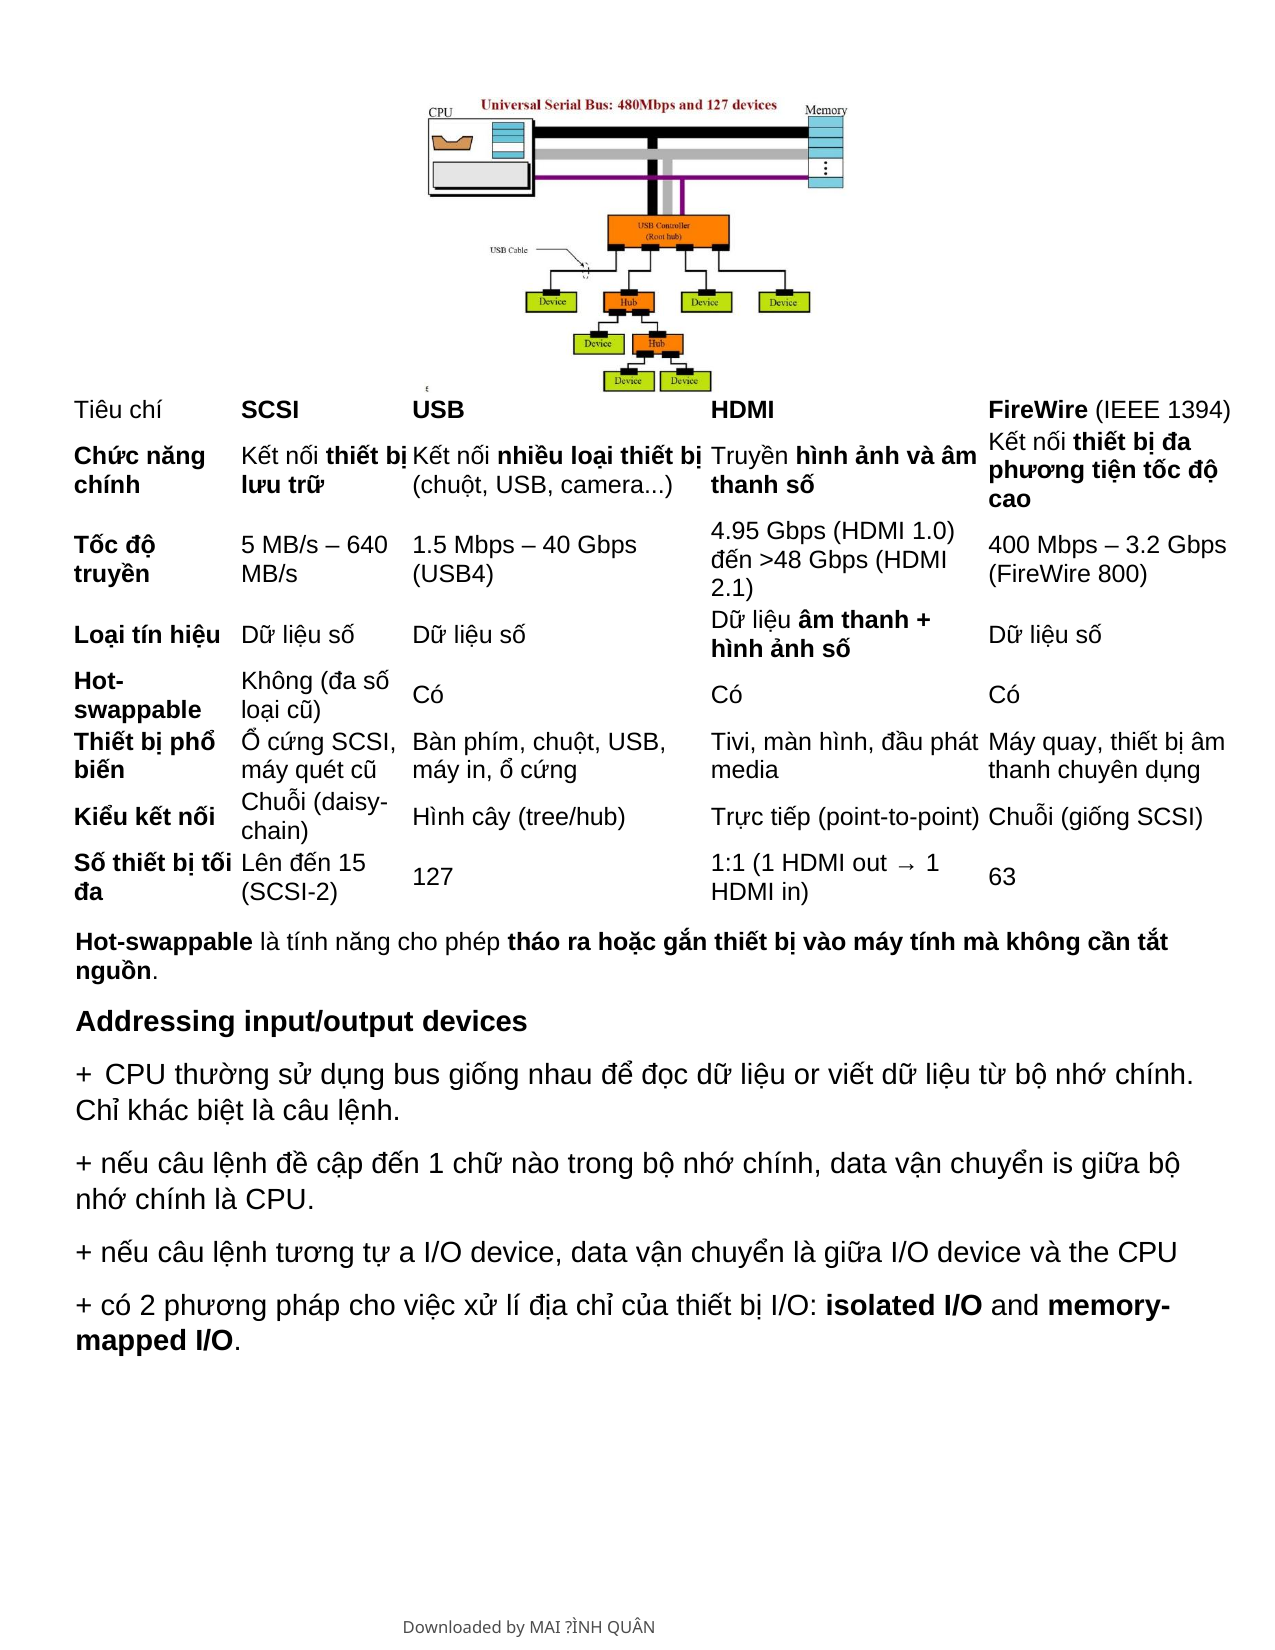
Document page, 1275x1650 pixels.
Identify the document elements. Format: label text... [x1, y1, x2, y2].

table_cell Số thiết bị tối đa [72, 846, 239, 907]
table_cell Ổ cứng SCSI, máy quét cũ [239, 725, 411, 786]
table_cell 63 [987, 846, 1253, 907]
table_cell Thiết bị phổ biến [72, 725, 239, 786]
table_cell 1.5 Mbps – 40 Gbps (USB4) [411, 514, 709, 604]
table_cell Chức năng chính [72, 425, 239, 514]
table_cell 1:1 (1 HDMI out → 1 HDMI in) [709, 846, 987, 907]
table_cell Kết nối thiết bị lưu trữ [239, 425, 411, 514]
table_cell 127 [411, 846, 709, 907]
table_cell 400 Mbps – 3.2 Gbps (FireWire 800) [987, 514, 1253, 604]
table_cell Chuỗi (giống SCSI) [987, 786, 1253, 846]
table_header FireWire (IEEE 1394) [987, 393, 1253, 425]
table_cell Có [411, 664, 709, 725]
table_cell Tivi, màn hình, đầu phát media [709, 725, 987, 786]
table_cell 5 MB/s – 640 MB/s [239, 514, 411, 604]
table_cell Dữ liệu âm thanh + hình ảnh số [709, 604, 987, 664]
table_cell Bàn phím, chuột, USB, máy in, ổ cứng [411, 725, 709, 786]
text + CPU thường sử dụng bus giống nhau để đọc dữ liệu or viết dữ liệu từ bộ nhớ chính. Chỉ khác biệt là câu lệnh. [75, 1057, 1199, 1127]
table_cell Trực tiếp (point-to-point) [709, 786, 987, 846]
table_cell Có [709, 664, 987, 725]
text Hot-swappable là tính năng cho phép tháo ra hoặc gắn thiết bị vào máy tính mà không cần tắt nguồn. [75, 927, 1246, 984]
table_header Tiêu chí [72, 393, 239, 425]
text + nếu câu lệnh đề cập đến 1 chữ nào trong bộ nhớ chính, data vận chuyển is giữa bộ nhớ chính là CPU. [75, 1146, 1185, 1216]
text Addressing input/output devices [75, 1004, 1246, 1038]
table_cell Máy quay, thiết bị âm thanh chuyên dụng [987, 725, 1253, 786]
table_cell Lên đến 15 (SCSI-2) [239, 846, 411, 907]
table_cell Không (đa số loại cũ) [239, 664, 411, 725]
table_cell Kết nối thiết bị đa phương tiện tốc độ cao [987, 425, 1253, 514]
table_cell Truyền hình ảnh và âm thanh số [709, 425, 987, 514]
table_cell Chuỗi (daisy-chain) [239, 786, 411, 846]
table_cell Dữ liệu số [987, 604, 1253, 664]
table_cell Hot-swappable [72, 664, 239, 725]
text + nếu câu lệnh tương tự a I/O device, data vận chuyển là giữa I/O device và the CPU [75, 1235, 1246, 1268]
picture [423, 97, 850, 393]
table_cell Có [987, 664, 1253, 725]
table_cell 4.95 Gbps (HDMI 1.0) đến >48 Gbps (HDMI 2.1) [709, 514, 987, 604]
text + có 2 phương pháp cho việc xử lí địa chỉ của thiết bị I/O: isolated I/O and memory-mapped I/O. [75, 1288, 1199, 1357]
table_cell Dữ liệu số [239, 604, 411, 664]
table_cell Kết nối nhiều loại thiết bị (chuột, USB, camera...) [411, 425, 709, 514]
table_cell Kiểu kết nối [72, 786, 239, 846]
table_header USB [411, 393, 709, 425]
table_cell Dữ liệu số [411, 604, 709, 664]
table_header SCSI [239, 393, 411, 425]
table_header HDMI [709, 393, 987, 425]
table_cell Hình cây (tree/hub) [411, 786, 709, 846]
table_cell Tốc độ truyền [72, 514, 239, 604]
table_cell Loại tín hiệu [72, 604, 239, 664]
